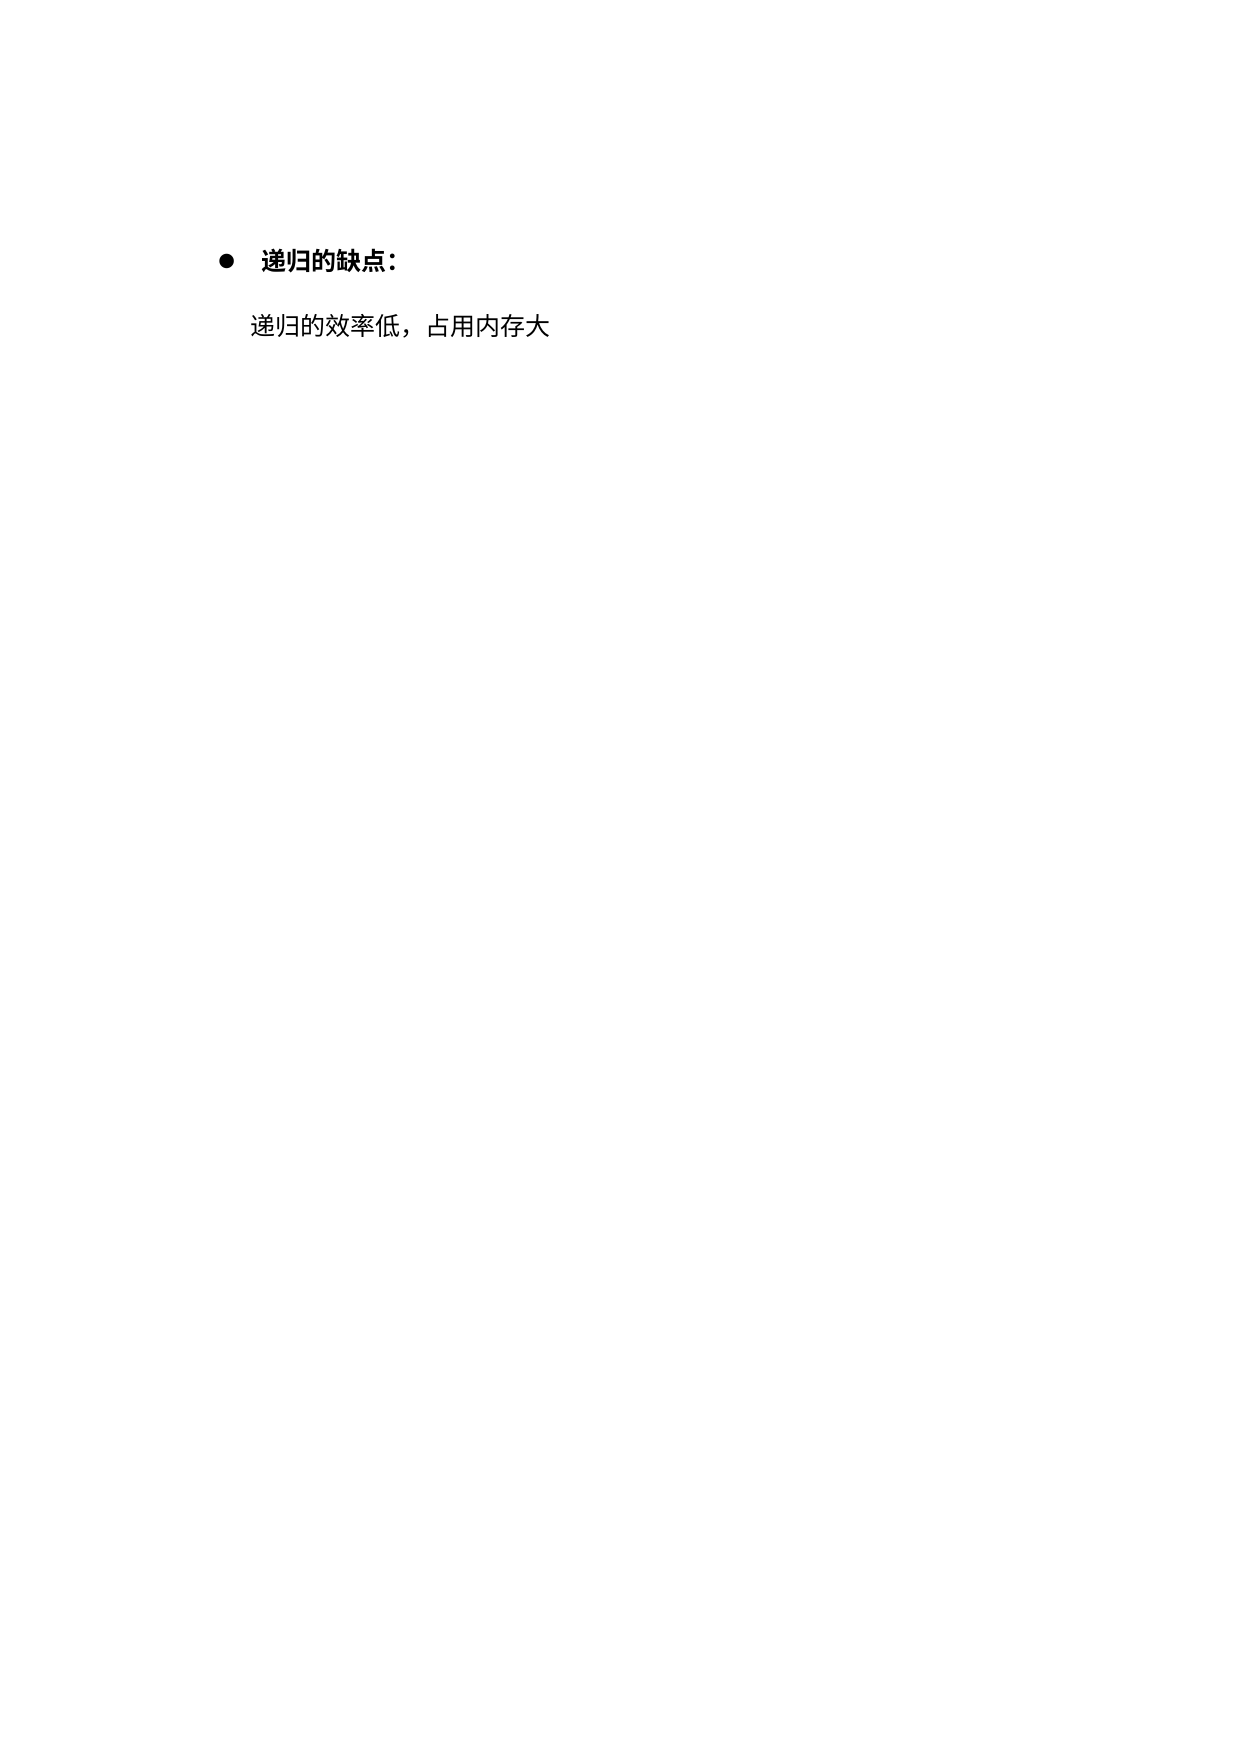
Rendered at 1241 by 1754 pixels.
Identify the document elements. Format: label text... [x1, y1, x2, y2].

list 递归的效率低，占用内存大 [225, 292, 1053, 357]
list 递归的缺点： [217, 227, 1053, 292]
